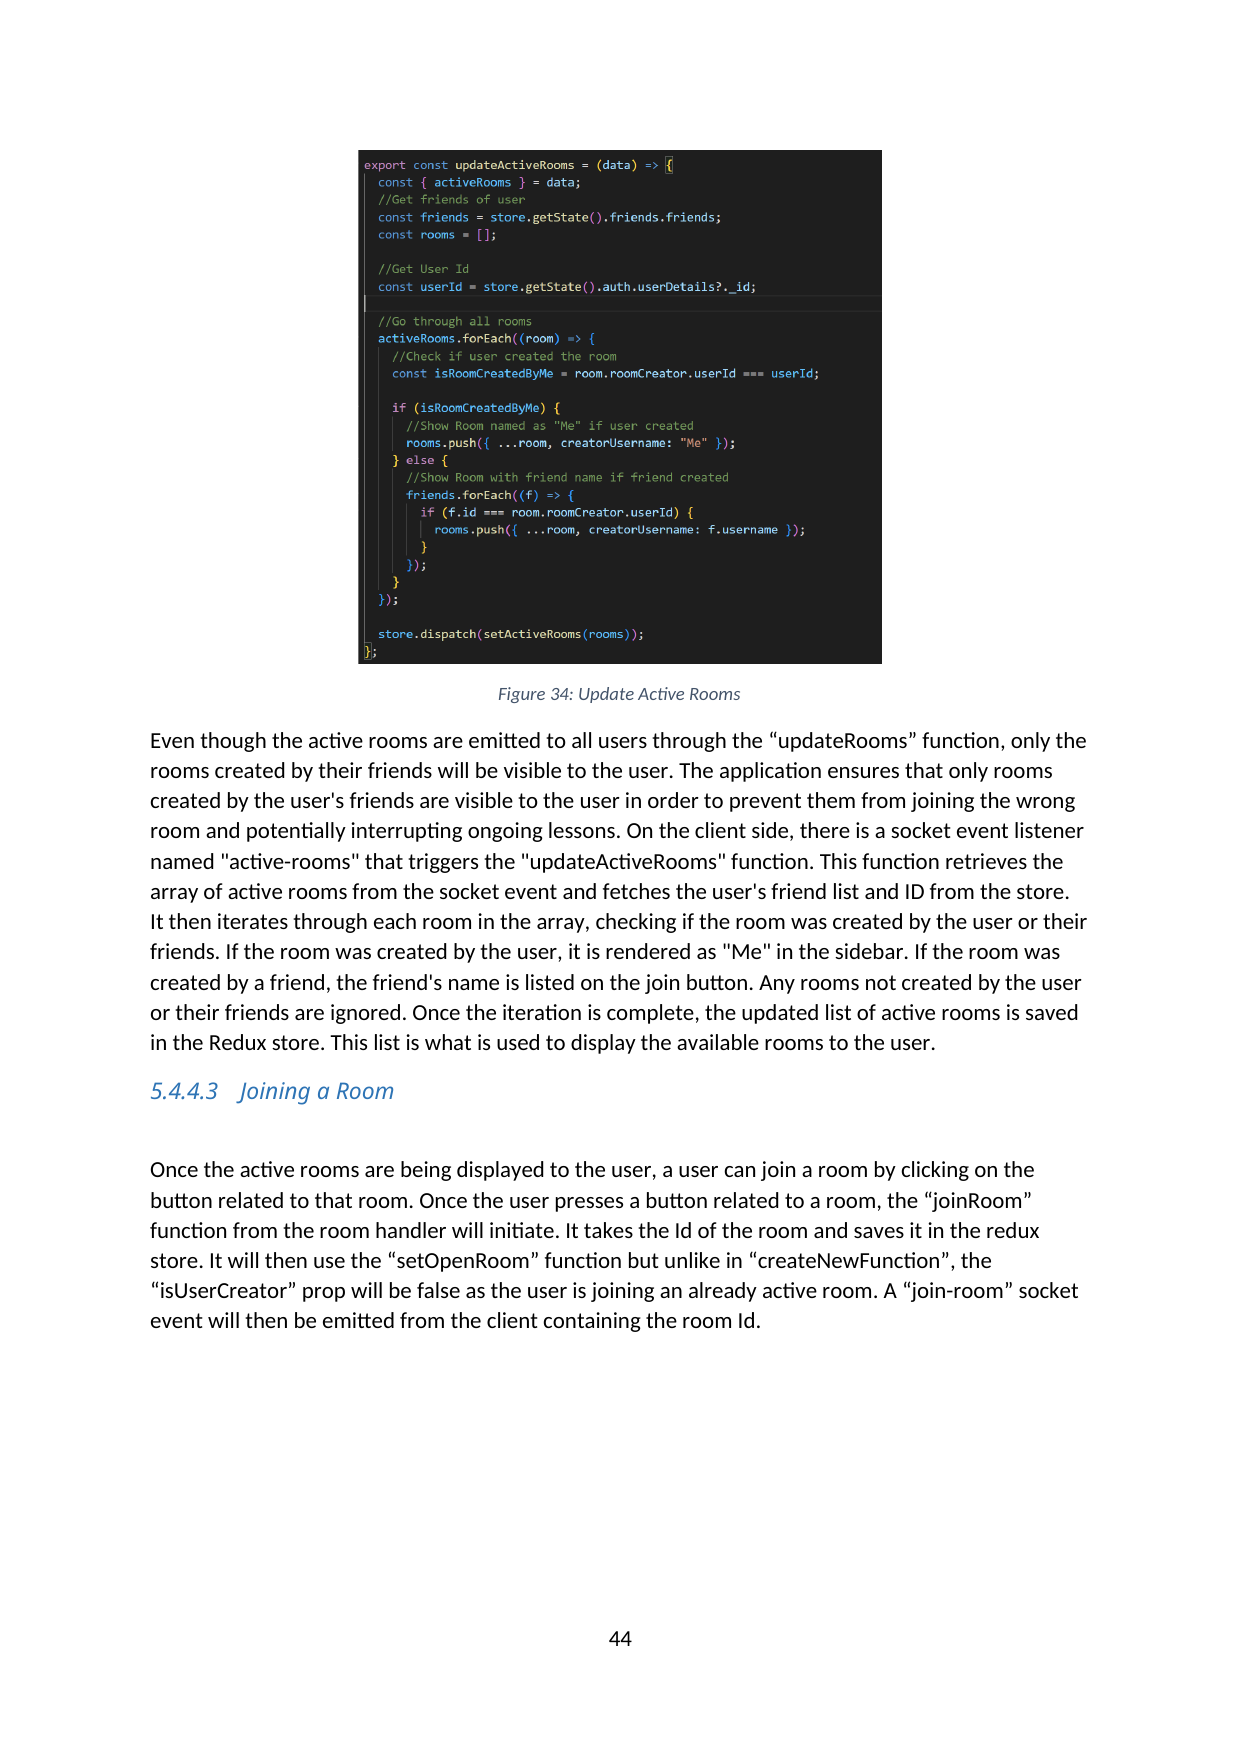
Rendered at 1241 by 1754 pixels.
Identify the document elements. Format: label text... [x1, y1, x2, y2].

picture [358, 150, 882, 664]
subtitle Joining a Room [150, 1075, 1090, 1106]
text Once the active rooms are being displayed to the user, a user can join a room by clicking on the button related to that room. Once the user presses a button related to a room, the “joinRoom” function from the room handler will initiate. It takes the Id of the room and saves it in the redux store. It will then use the “setOpenRoom” function but unlike in “createNewFunction”, the “isUserCreator” prop will be false as the user is joining an already active room. A “join-room” socket event will then be emitted from the client containing the room Id. [150, 1156, 1090, 1335]
text Even though the active rooms are emitted to all users through the “updateRooms” function, only the rooms created by their friends will be visible to the user. The application ensures that only rooms created by the user's friends are visible to the user in order to prevent them from joining the wrong room and potentially interrupting ongoing lessons. On the client side, there is a socket event listener named "active-rooms" that triggers the "updateActiveRooms" function. This function retrieves the array of active rooms from the socket event and fetches the user's friend list and ID from the store. It then iterates through each room in the array, checking if the room was created by the user or their friends. If the room was created by the user, it is rendered as "Me" in the sidebar. If the room was created by a friend, the friend's name is listed on the join button. Any rooms not created by the user or their friends are ignored. Once the iteration is complete, the updated list of active rooms is saved in the Redux store. This list is what is used to display the available rooms to the user. [150, 726, 1090, 1056]
